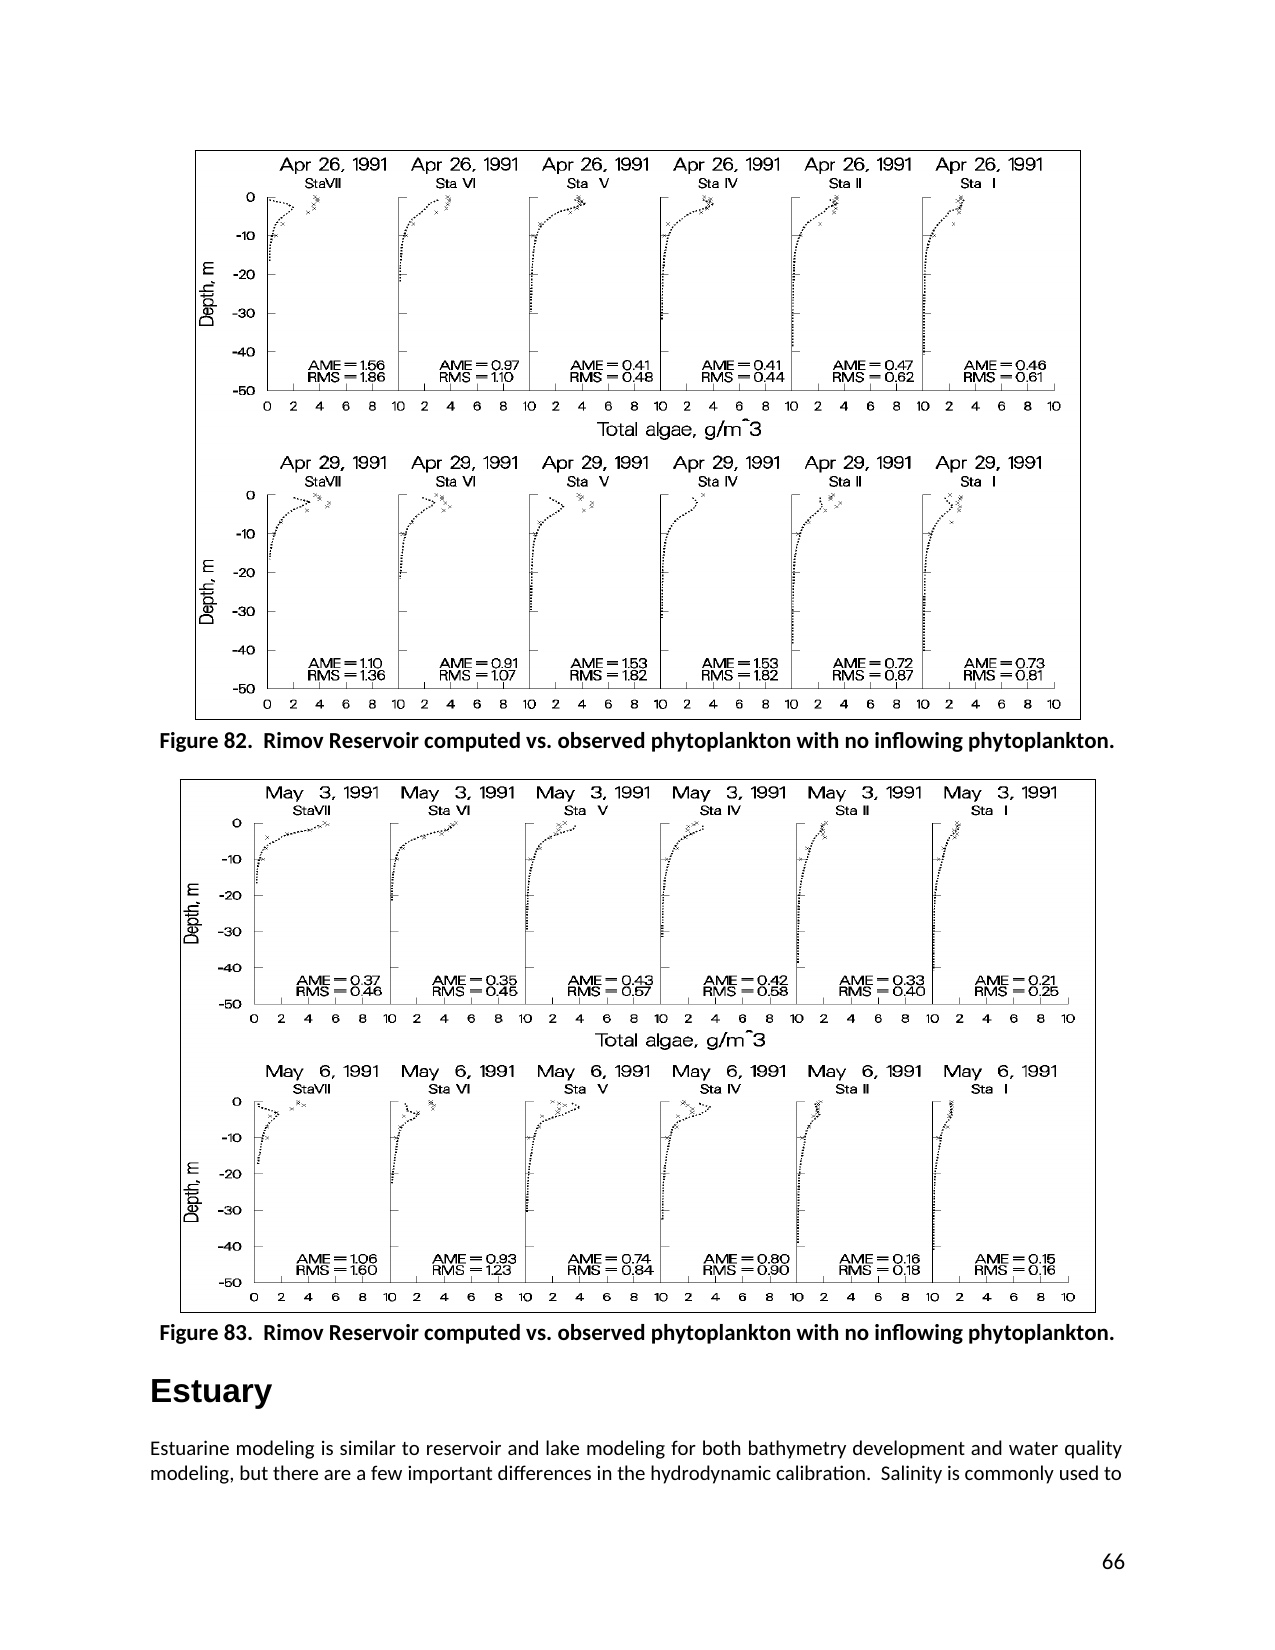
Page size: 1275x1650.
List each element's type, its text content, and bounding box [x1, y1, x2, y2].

text Figure 83. Rimov Reservoir computed vs. observed phytoplankton with no inflowing phytoplankton. [150, 1318, 1125, 1347]
subtitle Estuary [150, 1372, 1125, 1410]
text Figure 82. Rimov Reservoir computed vs. observed phytoplankton with no inflowing phytoplankton. [150, 726, 1125, 754]
picture [196, 151, 1080, 719]
picture [181, 780, 1095, 1312]
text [150, 1435, 1125, 1486]
